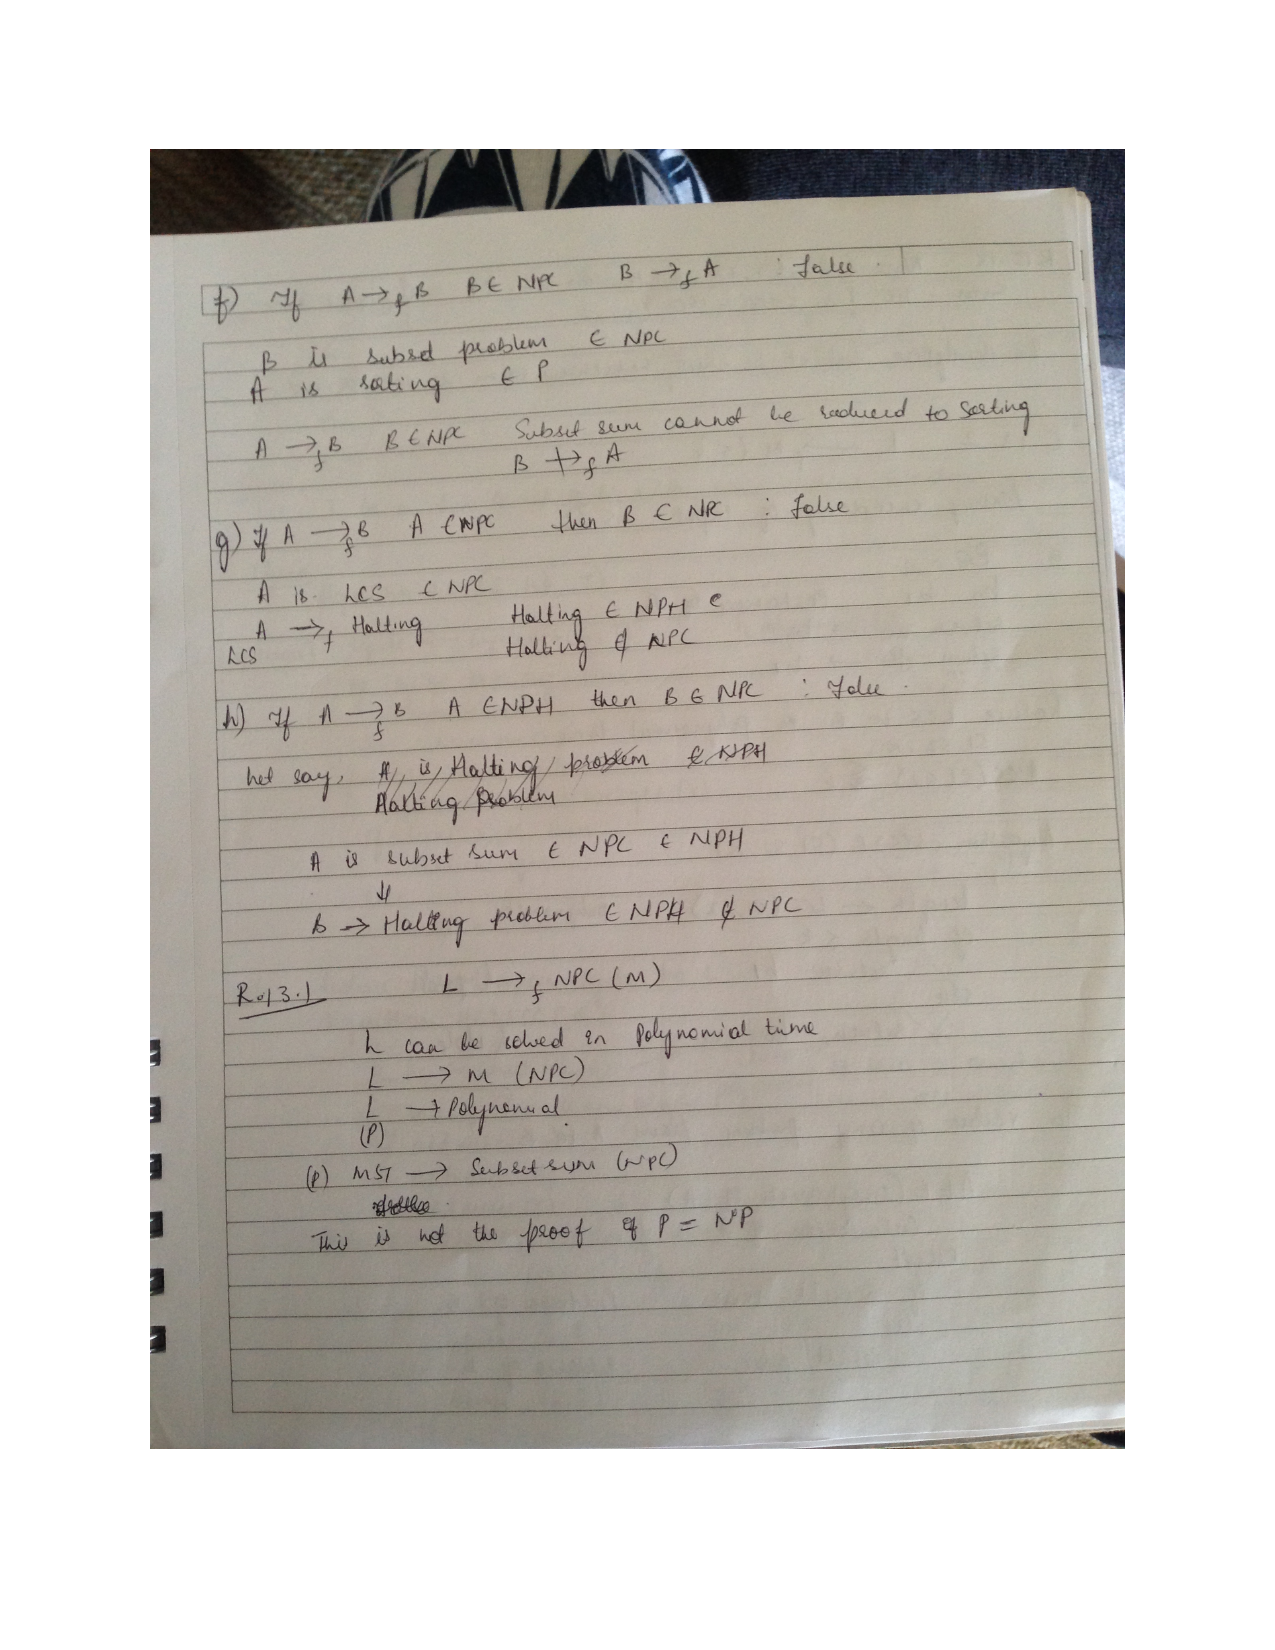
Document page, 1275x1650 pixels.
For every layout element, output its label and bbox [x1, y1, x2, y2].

picture [150, 149, 1125, 1449]
